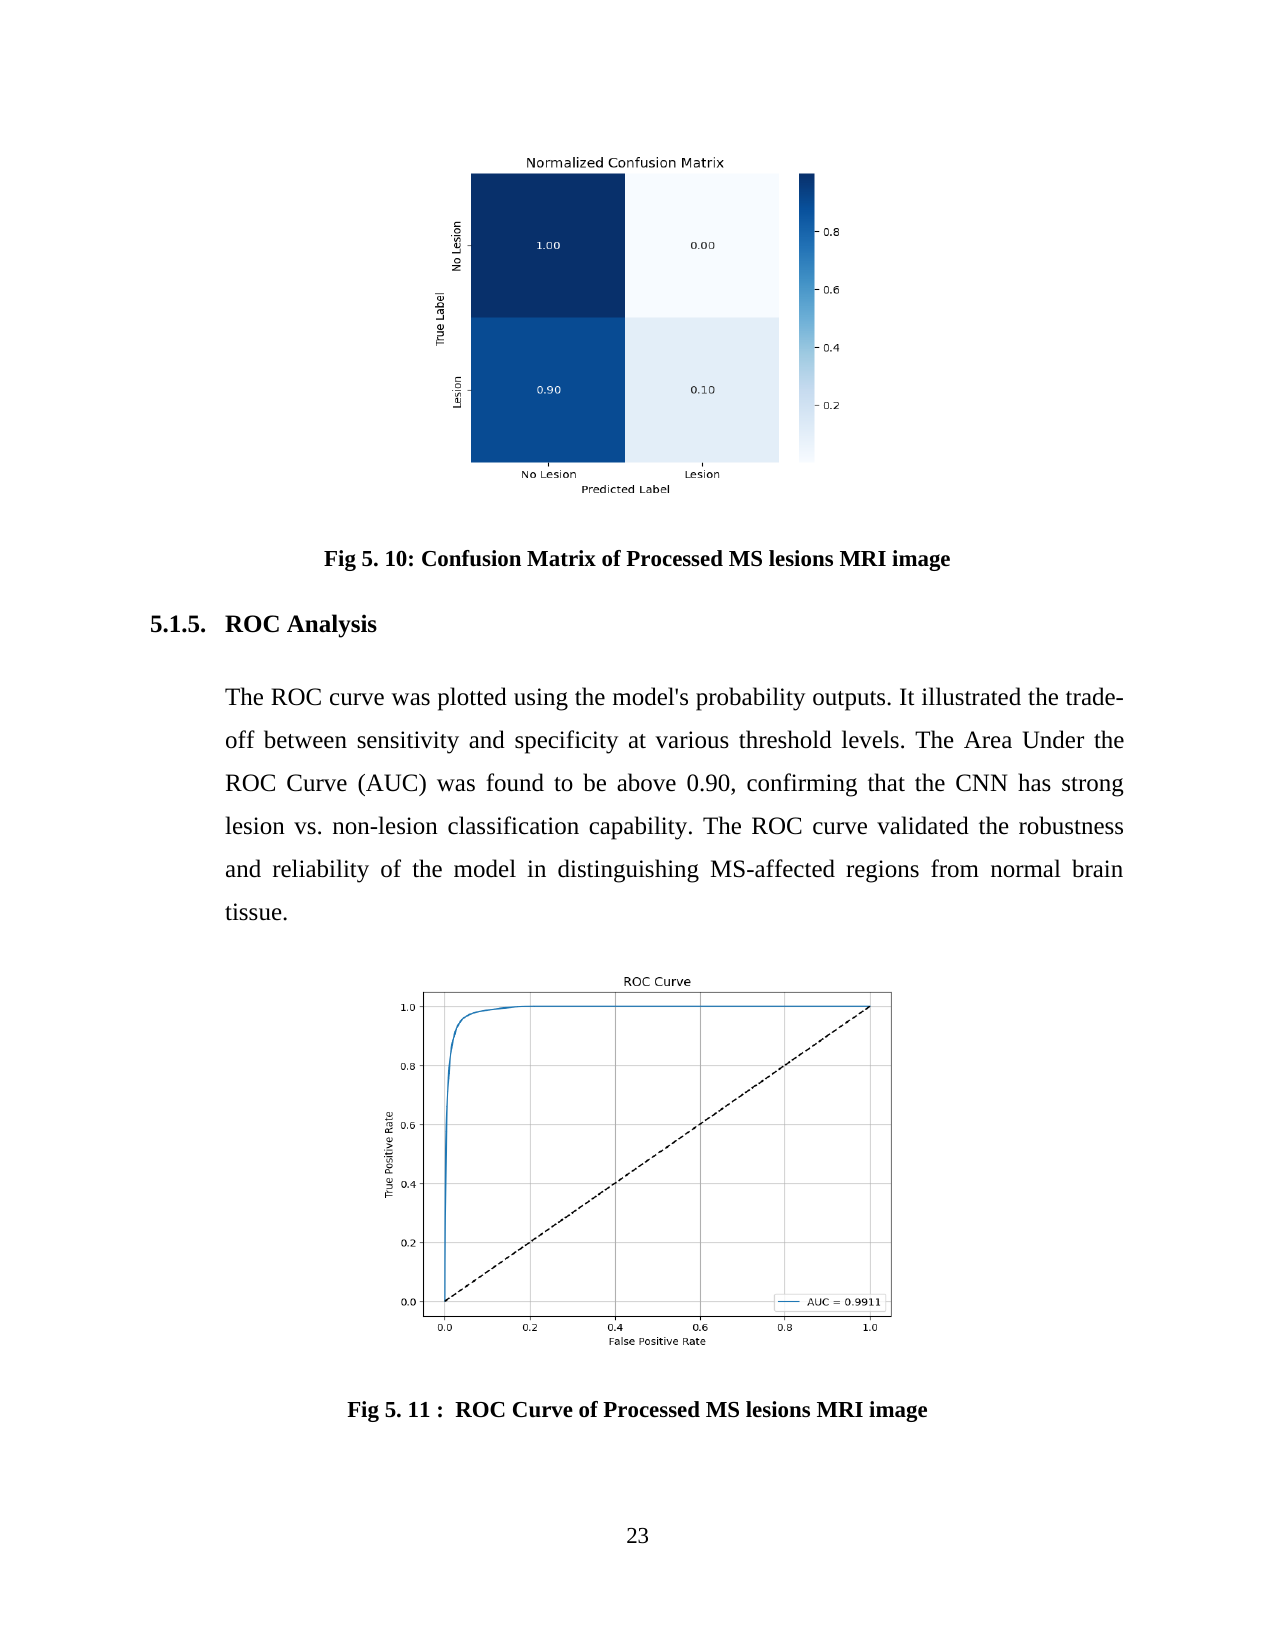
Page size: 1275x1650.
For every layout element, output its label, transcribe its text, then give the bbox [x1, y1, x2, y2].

picture [377, 969, 898, 1353]
text Fig 5. 10: Confusion Matrix of Processed MS lesions MRI image [150, 546, 1125, 572]
picture [427, 150, 848, 502]
subtitle ROC Analysis [150, 609, 1125, 638]
text The ROC curve was plotted using the model's probability outputs. It illustrated the trade-off between sensitivity and specificity at various threshold levels. The Area Under the ROC Curve (AUC) was found to be above 0.90, confirming that the CNN has strong lesion vs. non-lesion classification capability. The ROC curve validated the robustness and reliability of the model in distinguishing MS-affected regions from normal brain tissue. [225, 682, 1125, 926]
text Fig 5. 11 : ROC Curve of Processed MS lesions MRI image [150, 1396, 1125, 1422]
